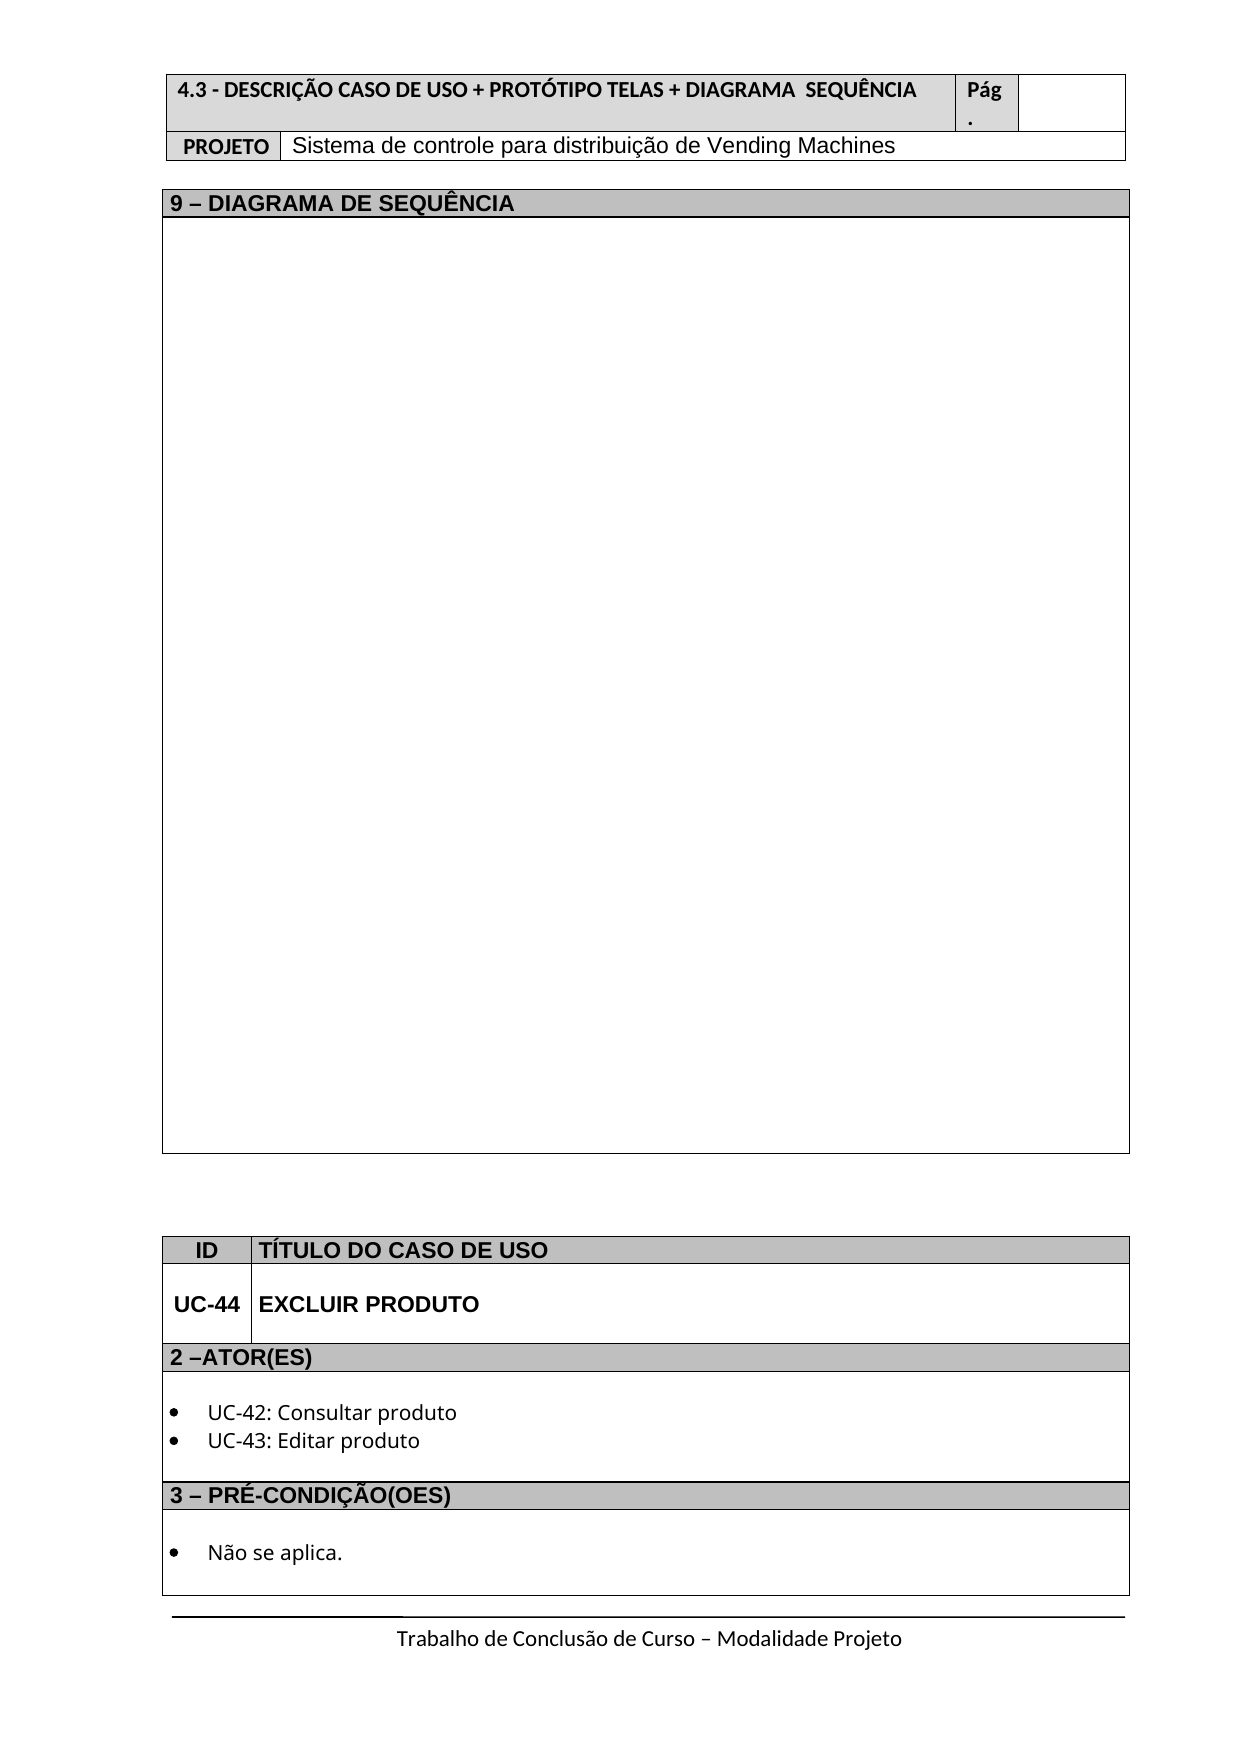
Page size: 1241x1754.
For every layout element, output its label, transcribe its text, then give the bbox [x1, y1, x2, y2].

table_cell Não se aplica. [163, 1510, 1129, 1595]
table_cell EXCLUIR PRODUTO [252, 1264, 1129, 1343]
table_cell UC-42: Consultar produto UC-43: Editar produto [163, 1372, 1129, 1481]
table_header 9 – DIAGRAMA DE SEQUÊNCIA [163, 190, 1129, 216]
table_cell UC-44 [163, 1264, 251, 1343]
table_cell 3 – PRÉ-CONDIÇÃO(OES) [163, 1483, 1129, 1509]
table_header ID [163, 1237, 251, 1263]
table_cell 2 –ATOR(ES) [163, 1344, 1129, 1371]
table_header TÍTULO DO CASO DE USO [252, 1237, 1129, 1263]
table_cell [163, 218, 1129, 1153]
